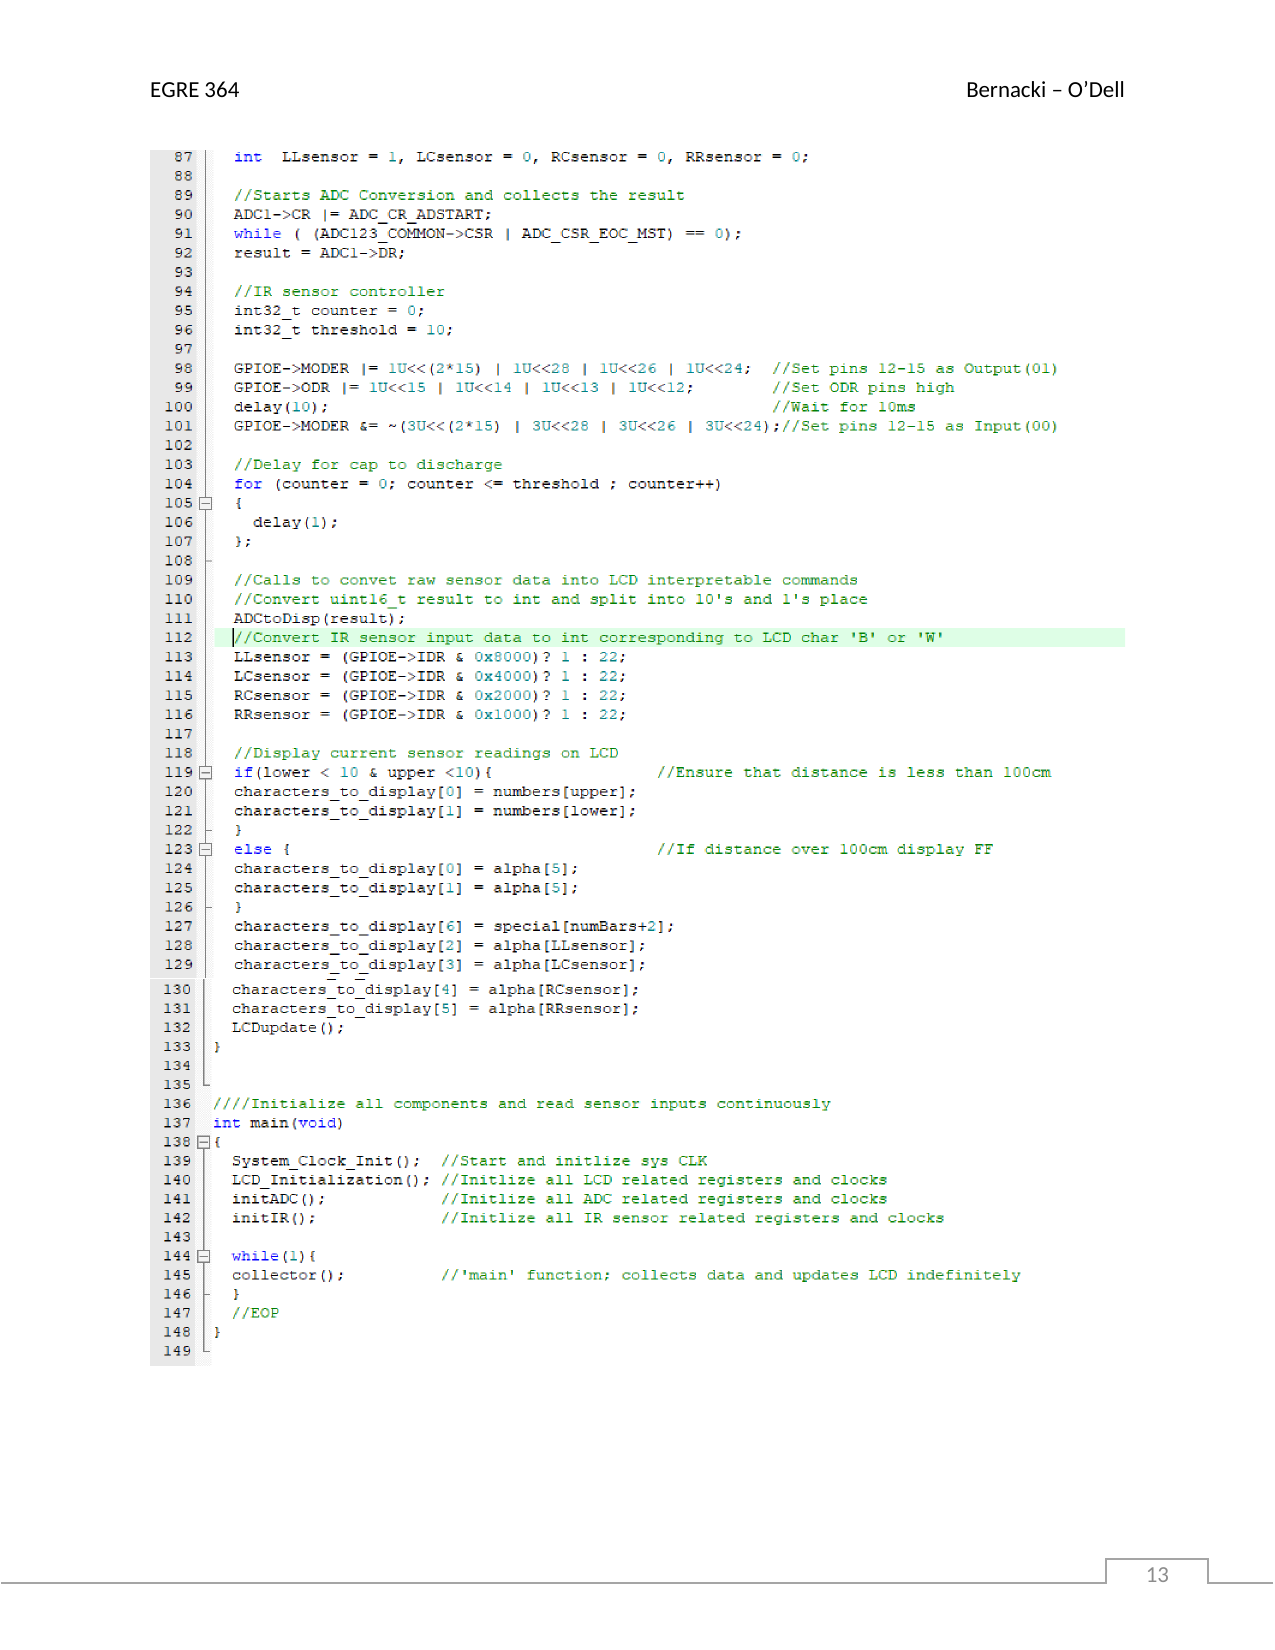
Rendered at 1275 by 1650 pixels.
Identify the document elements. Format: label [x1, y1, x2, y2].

picture [150, 979, 1125, 1366]
picture [150, 150, 1125, 978]
